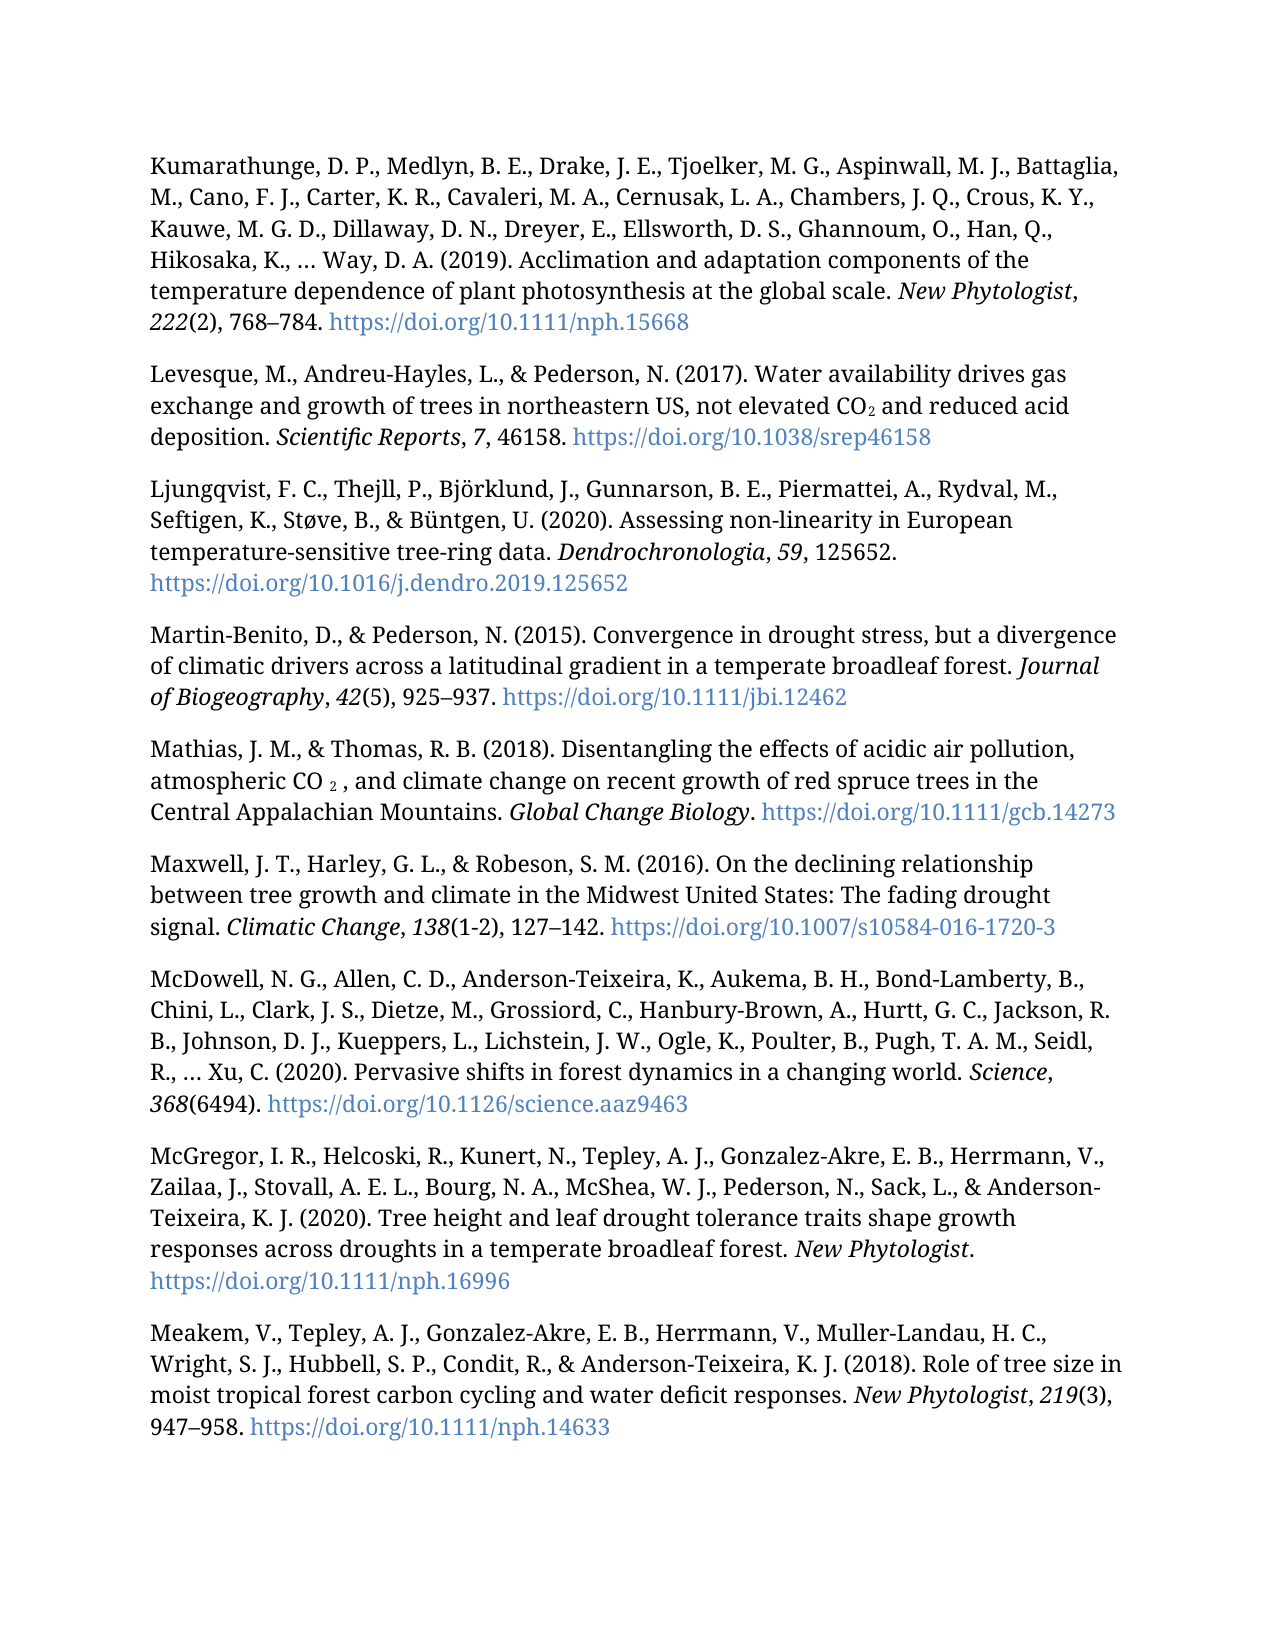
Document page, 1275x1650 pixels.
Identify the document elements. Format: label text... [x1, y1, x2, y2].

text Martin-Benito, D., & Pederson, N. (2015). Convergence in drought stress, but a divergence of climatic drivers across a latitudinal gradient in a temperate broadleaf forest. Journal of Biogeography, 42(5), 925–937. https://doi.org/10.1111/jbi.12462 [150, 619, 1125, 712]
text Meakem, V., Tepley, A. J., Gonzalez-Akre, E. B., Herrmann, V., Muller-Landau, H. C., Wright, S. J., Hubbell, S. P., Condit, R., & Anderson-Teixeira, K. J. (2018). Role of tree size in moist tropical forest carbon cycling and water deficit responses. New Phytologist, 219(3), 947–958. https://doi.org/10.1111/nph.14633 [150, 1317, 1125, 1442]
text Levesque, M., Andreu-Hayles, L., & Pederson, N. (2017). Water availability drives gas exchange and growth of trees in northeastern US, not elevated CO2 and reduced acid deposition. Scientific Reports, 7, 46158. https://doi.org/10.1038/srep46158 [150, 358, 1125, 452]
text McDowell, N. G., Allen, C. D., Anderson-Teixeira, K., Aukema, B. H., Bond-Lamberty, B., Chini, L., Clark, J. S., Dietze, M., Grossiord, C., Hanbury-Brown, A., Hurtt, G. C., Jackson, R. B., Johnson, D. J., Kueppers, L., Lichstein, J. W., Ogle, K., Poulter, B., Pugh, T. A. M., Seidl, R., … Xu, C. (2020). Pervasive shifts in forest dynamics in a changing world. Science, 368(6494). https://doi.org/10.1126/science.aaz9463 [150, 962, 1125, 1119]
text Ljungqvist, F. C., Thejll, P., Björklund, J., Gunnarson, B. E., Piermattei, A., Rydval, M., Seftigen, K., Støve, B., & Büntgen, U. (2020). Assessing non-linearity in European temperature-sensitive tree-ring data. Dendrochronologia, 59, 125652. https://doi.org/10.1016/j.dendro.2019.125652 [150, 473, 1125, 598]
text Kumarathunge, D. P., Medlyn, B. E., Drake, J. E., Tjoelker, M. G., Aspinwall, M. J., Battaglia, M., Cano, F. J., Carter, K. R., Cavaleri, M. A., Cernusak, L. A., Chambers, J. Q., Crous, K. Y., Kauwe, M. G. D., Dillaway, D. N., Dreyer, E., Ellsworth, D. S., Ghannoum, O., Han, Q., Hikosaka, K., … Way, D. A. (2019). Acclimation and adaptation components of the temperature dependence of plant photosynthesis at the global scale. New Phytologist, 222(2), 768–784. https://doi.org/10.1111/nph.15668 [150, 150, 1125, 337]
text McGregor, I. R., Helcoski, R., Kunert, N., Tepley, A. J., Gonzalez-Akre, E. B., Herrmann, V., Zailaa, J., Stovall, A. E. L., Bourg, N. A., McShea, W. J., Pederson, N., Sack, L., & Anderson-Teixeira, K. J. (2020). Tree height and leaf drought tolerance traits shape growth responses across droughts in a temperate broadleaf forest. New Phytologist. https://doi.org/10.1111/nph.16996 [150, 1139, 1125, 1296]
text Mathias, J. M., & Thomas, R. B. (2018). Disentangling the effects of acidic air pollution, atmospheric CO 2 , and climate change on recent growth of red spruce trees in the Central Appalachian Mountains. Global Change Biology. https://doi.org/10.1111/gcb.14273 [150, 733, 1125, 827]
text Maxwell, J. T., Harley, G. L., & Robeson, S. M. (2016). On the declining relationship between tree growth and climate in the Midwest United States: The fading drought signal. Climatic Change, 138(1-2), 127–142. https://doi.org/10.1007/s10584-016-1720-3 [150, 848, 1125, 942]
